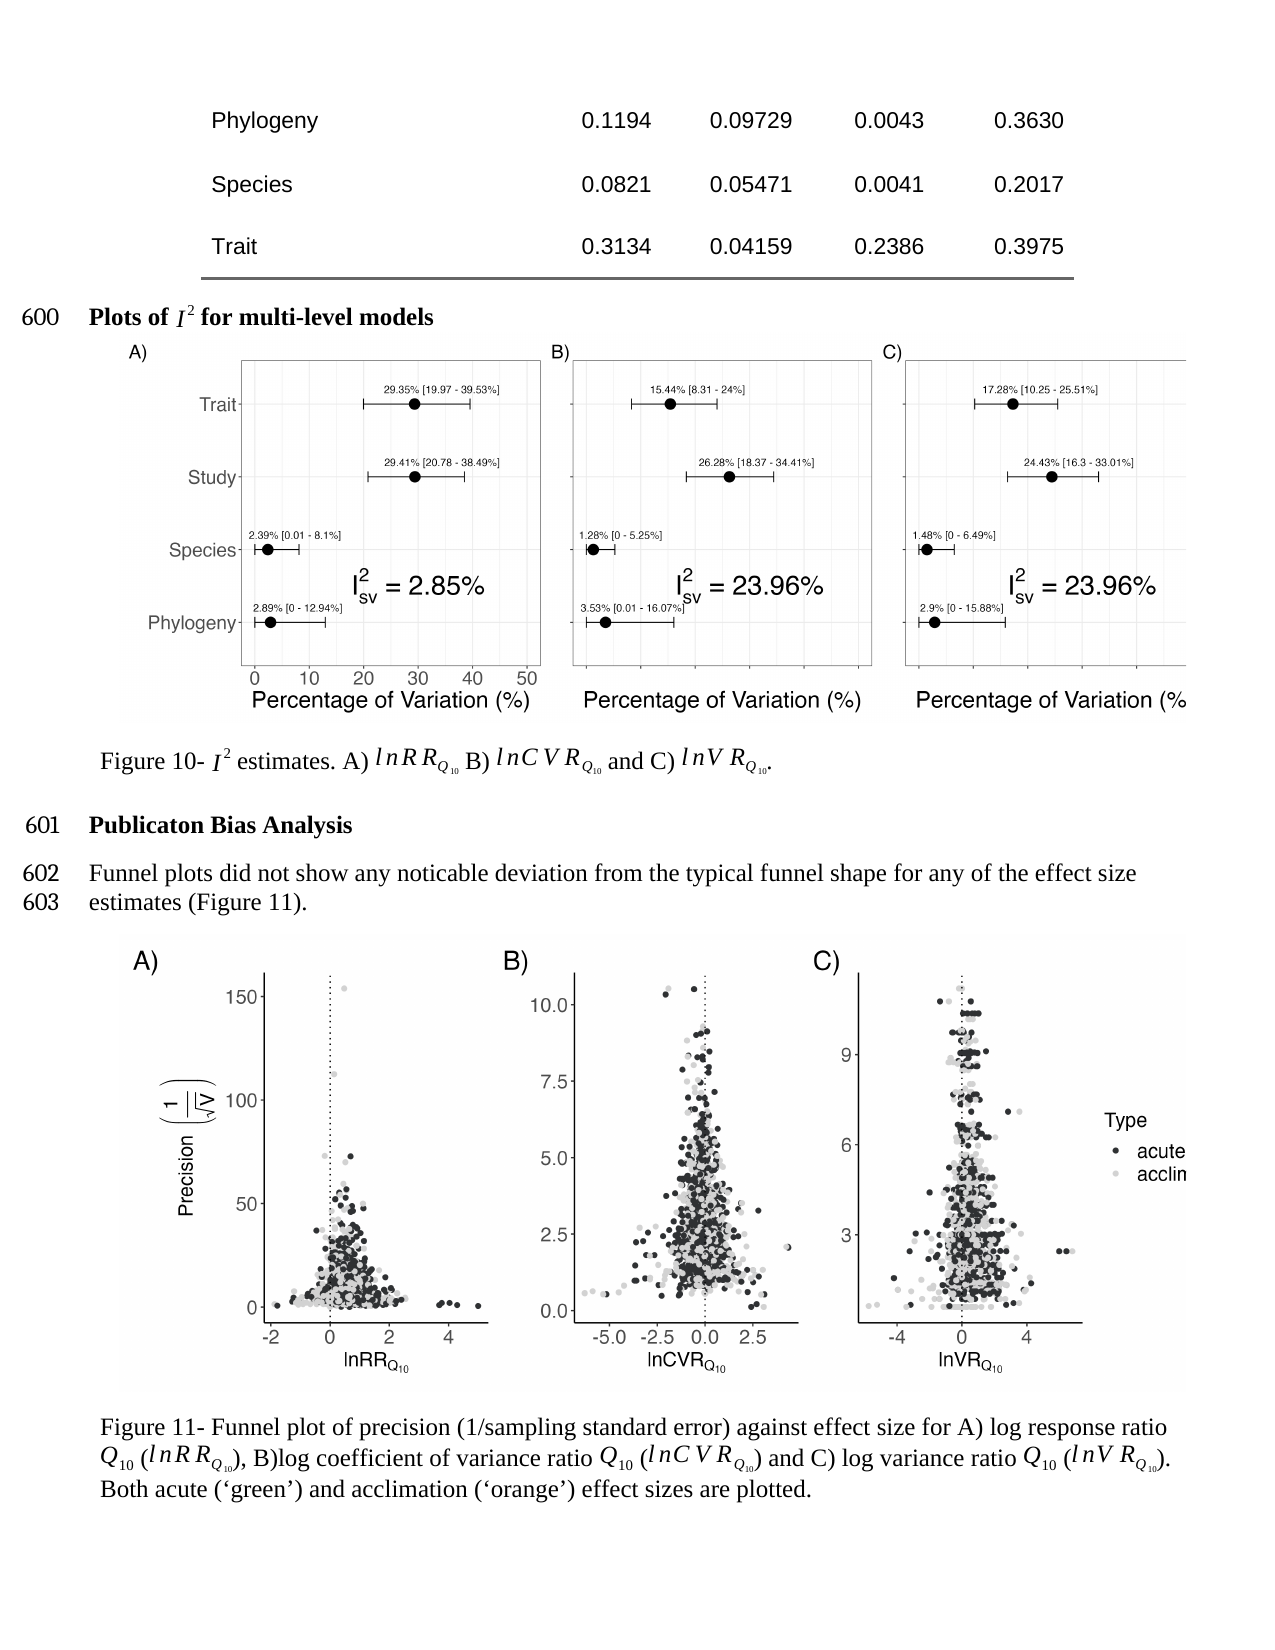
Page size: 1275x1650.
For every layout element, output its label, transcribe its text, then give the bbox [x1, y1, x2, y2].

table_header Figure 10- estimates. A) B) and C) . [89, 332, 1186, 789]
table_cell 0.3630 [935, 89, 1074, 153]
table_cell 0.05471 [662, 153, 803, 217]
picture [118, 332, 1187, 723]
table_cell 0.2017 [935, 153, 1074, 217]
table_header Figure 11- Funnel plot of precision (1/sampling standard error) against effect size for A) log response ratio (), B)log coefficient of variance ratio () and C) log variance ratio (). Both acute (‘green’) and acclimation (‘orange’) effect sizes are plotted. [89, 934, 1186, 1516]
table_cell 0.09729 [662, 89, 803, 153]
table_cell 0.2386 [803, 218, 934, 277]
picture [118, 934, 1187, 1392]
table_cell 0.04159 [662, 218, 803, 277]
table_cell Species [201, 153, 524, 217]
subtitle Publicaton Bias Analysis [89, 810, 1186, 839]
table_cell Trait [201, 218, 524, 277]
text Funnel plots did not show any noticable deviation from the typical funnel shape for any of the effect size estimates (Figure 11). [89, 858, 1186, 915]
table_cell 0.0041 [803, 153, 934, 217]
table_cell 0.0043 [803, 89, 934, 153]
subtitle Plots of for multi-level models [89, 301, 1186, 332]
table_cell 0.3134 [524, 218, 662, 277]
table_cell 0.3975 [935, 218, 1074, 277]
table_cell 0.1194 [524, 89, 662, 153]
table_cell 0.0821 [524, 153, 662, 217]
table_cell Phylogeny [201, 89, 524, 153]
